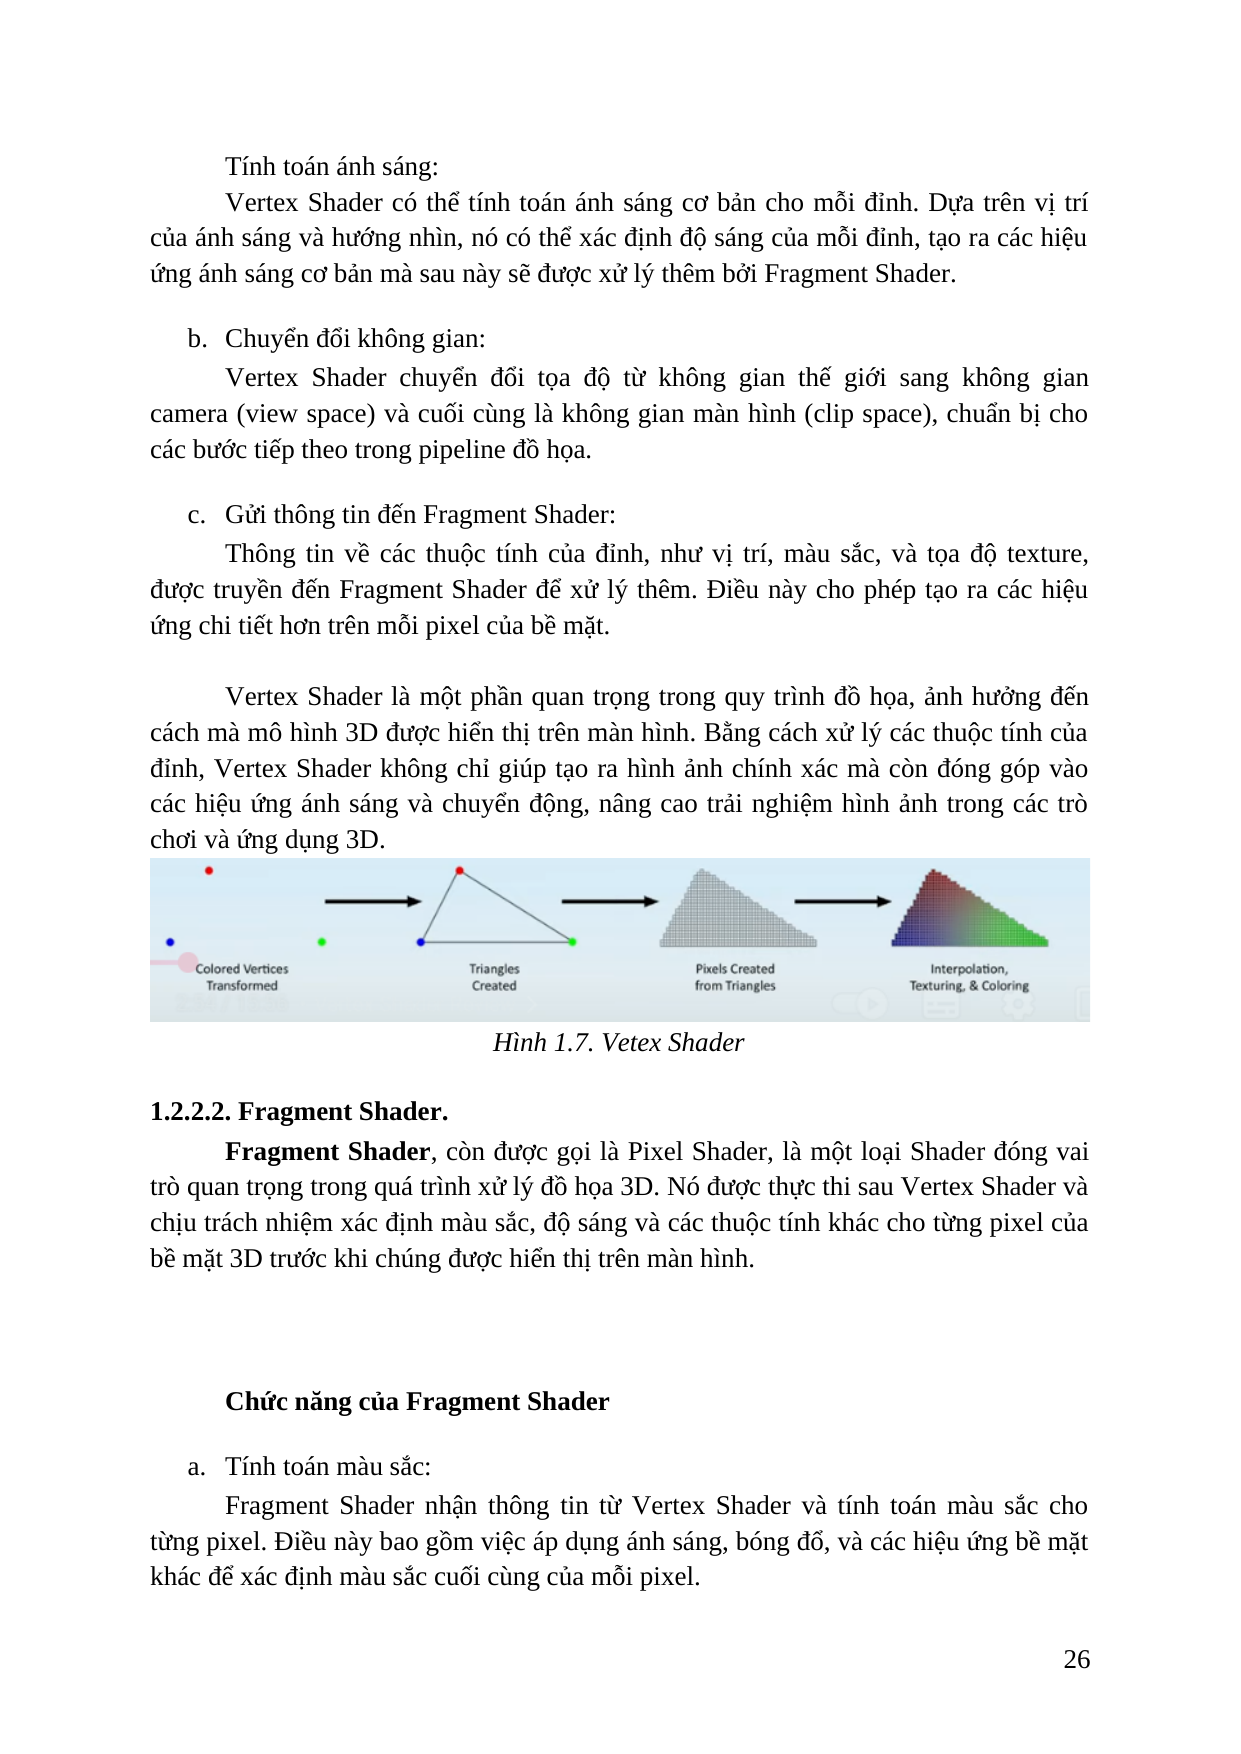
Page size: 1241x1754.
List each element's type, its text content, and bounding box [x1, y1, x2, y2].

text Chức năng của Fragment Shader [150, 1385, 1090, 1416]
text Vertex Shader là một phần quan trọng trong quy trình đồ họa, ảnh hưởng đến cách mà mô hình 3D được hiển thị trên màn hình. Bằng cách xử lý các thuộc tính của đỉnh, Vertex Shader không chỉ giúp tạo ra hình ảnh chính xác mà còn đóng góp vào các hiệu ứng ánh sáng và chuyển động, nâng cao trải nghiệm hình ảnh trong các trò chơi và ứng dụng 3D. [150, 680, 1090, 854]
text Vertex Shader chuyển đổi tọa độ từ không gian thế giới sang không gian camera (view space) và cuối cùng là không gian màn hình (clip space), chuẩn bị cho các bước tiếp theo trong pipeline đồ họa. [150, 362, 1090, 464]
subtitle Hình 1.7. Vetex Shader [150, 1022, 1090, 1057]
text Fragment Shader, còn được gọi là Pixel Shader, là một loại Shader đóng vai trò quan trọng trong quá trình xử lý đồ họa 3D. Nó được thực thi sau Vertex Shader và chịu trách nhiệm xác định màu sắc, độ sáng và các thuộc tính khác cho từng pixel của bề mặt 3D trước khi chúng được hiển thị trên màn hình. [150, 1134, 1090, 1273]
text Tính toán ánh sáng: [150, 150, 1090, 181]
text Vertex Shader có thể tính toán ánh sáng cơ bản cho mỗi đỉnh. Dựa trên vị trí của ánh sáng và hướng nhìn, nó có thể xác định độ sáng của mỗi đỉnh, tạo ra các hiệu ứng ánh sáng cơ bản mà sau này sẽ được xử lý thêm bởi Fragment Shader. [150, 186, 1090, 288]
subtitle Chuyển đổi không gian: [187, 322, 1090, 353]
text Fragment Shader nhận thông tin từ Vertex Shader và tính toán màu sắc cho từng pixel. Điều này bao gồm việc áp dụng ánh sáng, bóng đổ, và các hiệu ứng bề mặt khác để xác định màu sắc cuối cùng của mỗi pixel. [150, 1489, 1090, 1592]
subtitle Tính toán màu sắc: [187, 1449, 1090, 1481]
text Thông tin về các thuộc tính của đỉnh, như vị trí, màu sắc, và tọa độ texture, được truyền đến Fragment Shader để xử lý thêm. Điều này cho phép tạo ra các hiệu ứng chi tiết hơn trên mỗi pixel của bề mặt. [150, 537, 1090, 640]
subtitle 1.2.2.2. Fragment Shader. [150, 1095, 1090, 1126]
subtitle Gửi thông tin đến Fragment Shader: [187, 498, 1090, 529]
picture [150, 858, 1091, 1022]
